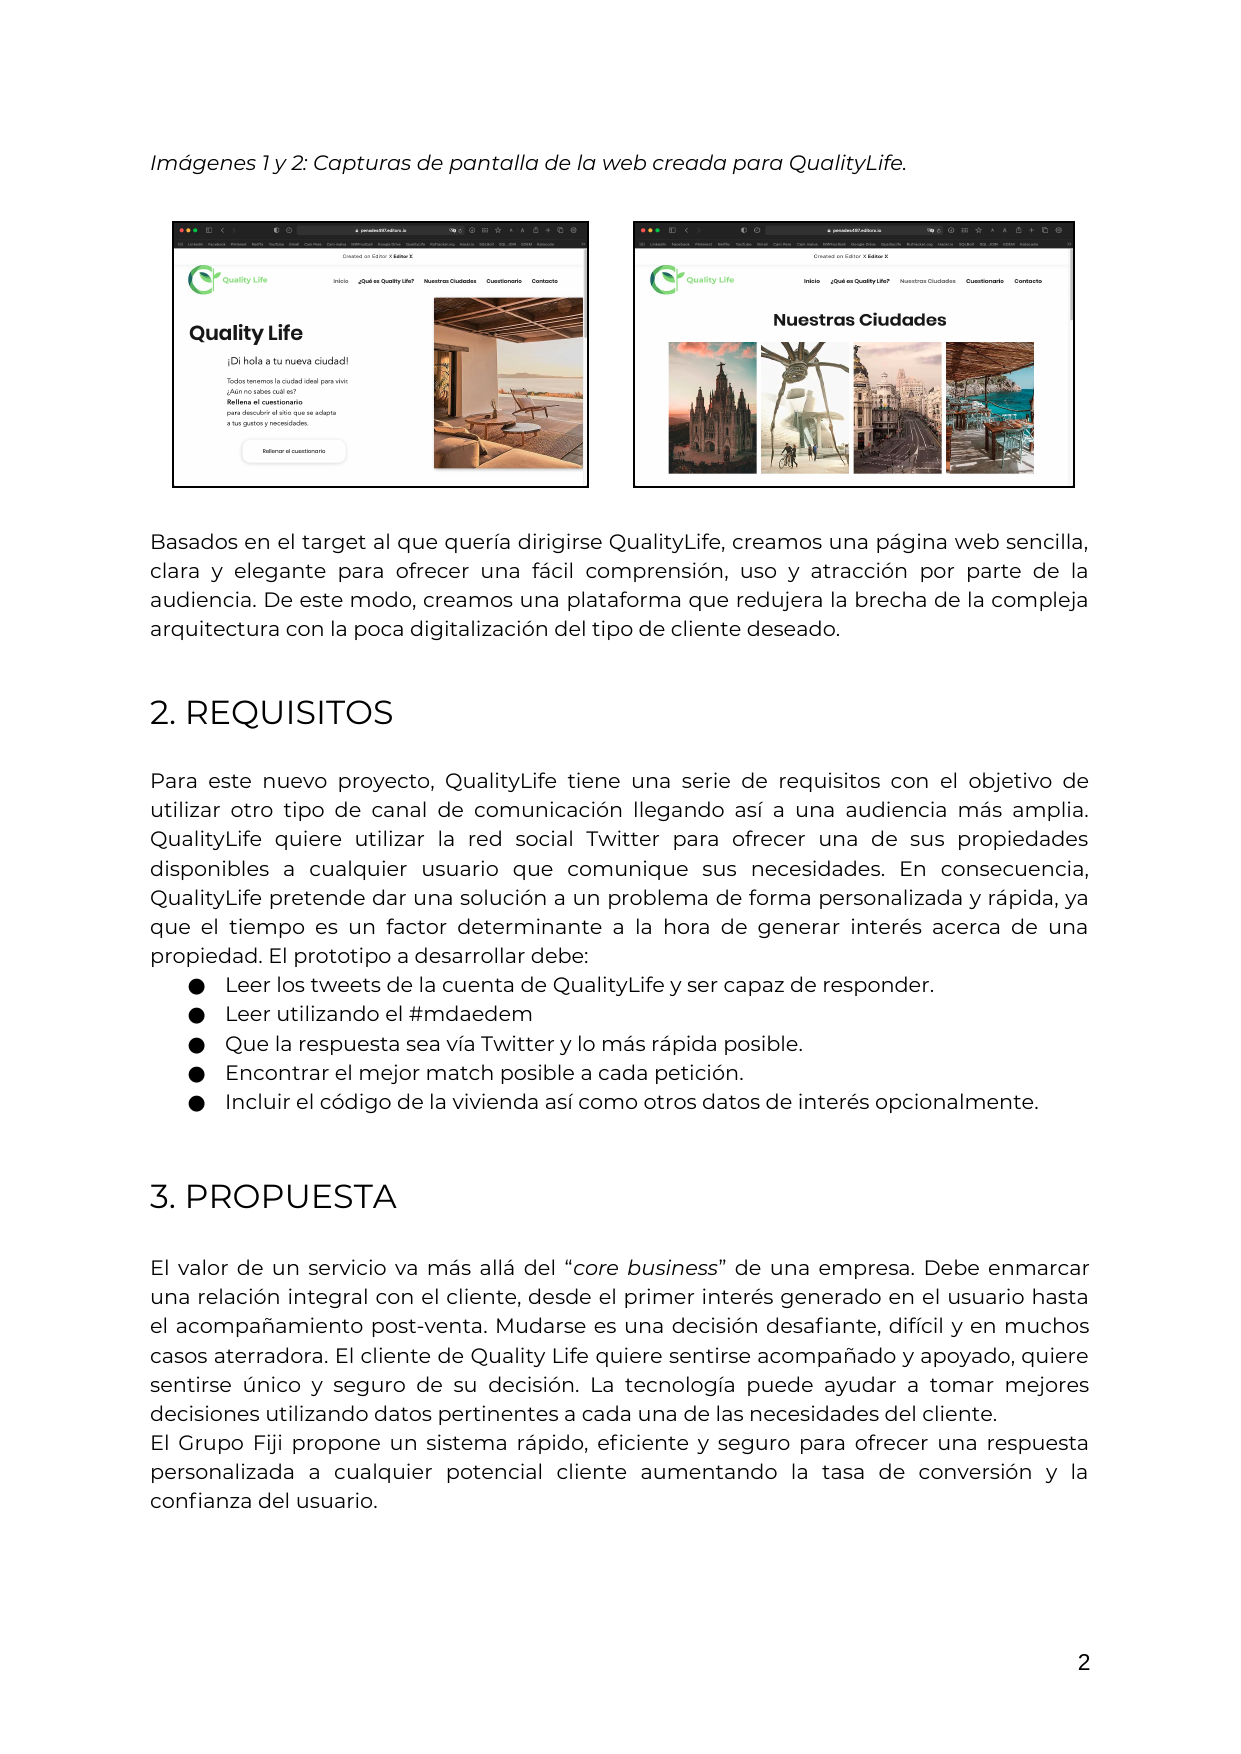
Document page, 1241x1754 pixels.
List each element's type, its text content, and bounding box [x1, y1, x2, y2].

text El Grupo Fiji propone un sistema rápido, eficiente y seguro para ofrecer una respuesta personalizada a cualquier potencial cliente aumentando la tasa de conversión y la confianza del usuario. [150, 1430, 1090, 1514]
text 3. PROPUESTA [150, 1177, 1090, 1217]
text Imágenes 1 y 2: Capturas de pantalla de la web creada para QualityLife. [150, 150, 1090, 175]
text Para este nuevo proyecto, QualityLife tiene una serie de requisitos con el objetivo de utilizar otro tipo de canal de comunicación llegando así a una audiencia más amplia. QualityLife quiere utilizar la red social Twitter para ofrecer una de sus propiedades disponibles a cualquier usuario que comunique sus necesidades. En consecuencia, QualityLife pretende dar una solución a un problema de forma personalizada y rápida, ya que el tiempo es un factor determinante a la hora de generar interés acerca de una propiedad. El prototipo a desarrollar debe: [150, 768, 1090, 969]
text Basados en el target al que quería dirigirse QualityLife, creamos una página web sencilla, clara y elegante para ofrecer una fácil comprensión, uso y atracción por parte de la audiencia. De este modo, creamos una plataforma que redujera la brecha de la compleja arquitectura con la poca digitalización del tipo de cliente deseado. [150, 529, 1090, 642]
list Que la respuesta sea vía Twitter y lo más rápida posible. [187, 1031, 1090, 1056]
list Incluir el código de la vivienda así como otros datos de interés opcionalmente. [187, 1089, 1090, 1114]
list Encontrar el mejor match posible a cada petición. [187, 1060, 1090, 1085]
list Leer utilizando el #mdaedem [187, 1002, 1090, 1027]
text El valor de un servicio va más allá del “core business” de una empresa. Debe enmarcar una relación integral con el cliente, desde el primer interés generado en el usuario hasta el acompañamiento post-venta. Mudarse es una decisión desafiante, difícil y en muchos casos aterradora. El cliente de Quality Life quiere sentirse acompañado y apoyado, quiere sentirse único y seguro de su decisión. La tecnología puede ayudar a tomar mejores decisiones utilizando datos pertinentes a cada una de las necesidades del cliente. [150, 1255, 1090, 1427]
picture [635, 223, 1073, 486]
list Leer los tweets de la cuenta de QualityLife y ser capaz de responder. [187, 972, 1090, 998]
picture [174, 223, 587, 486]
text 2. REQUISITOS [150, 692, 1090, 733]
